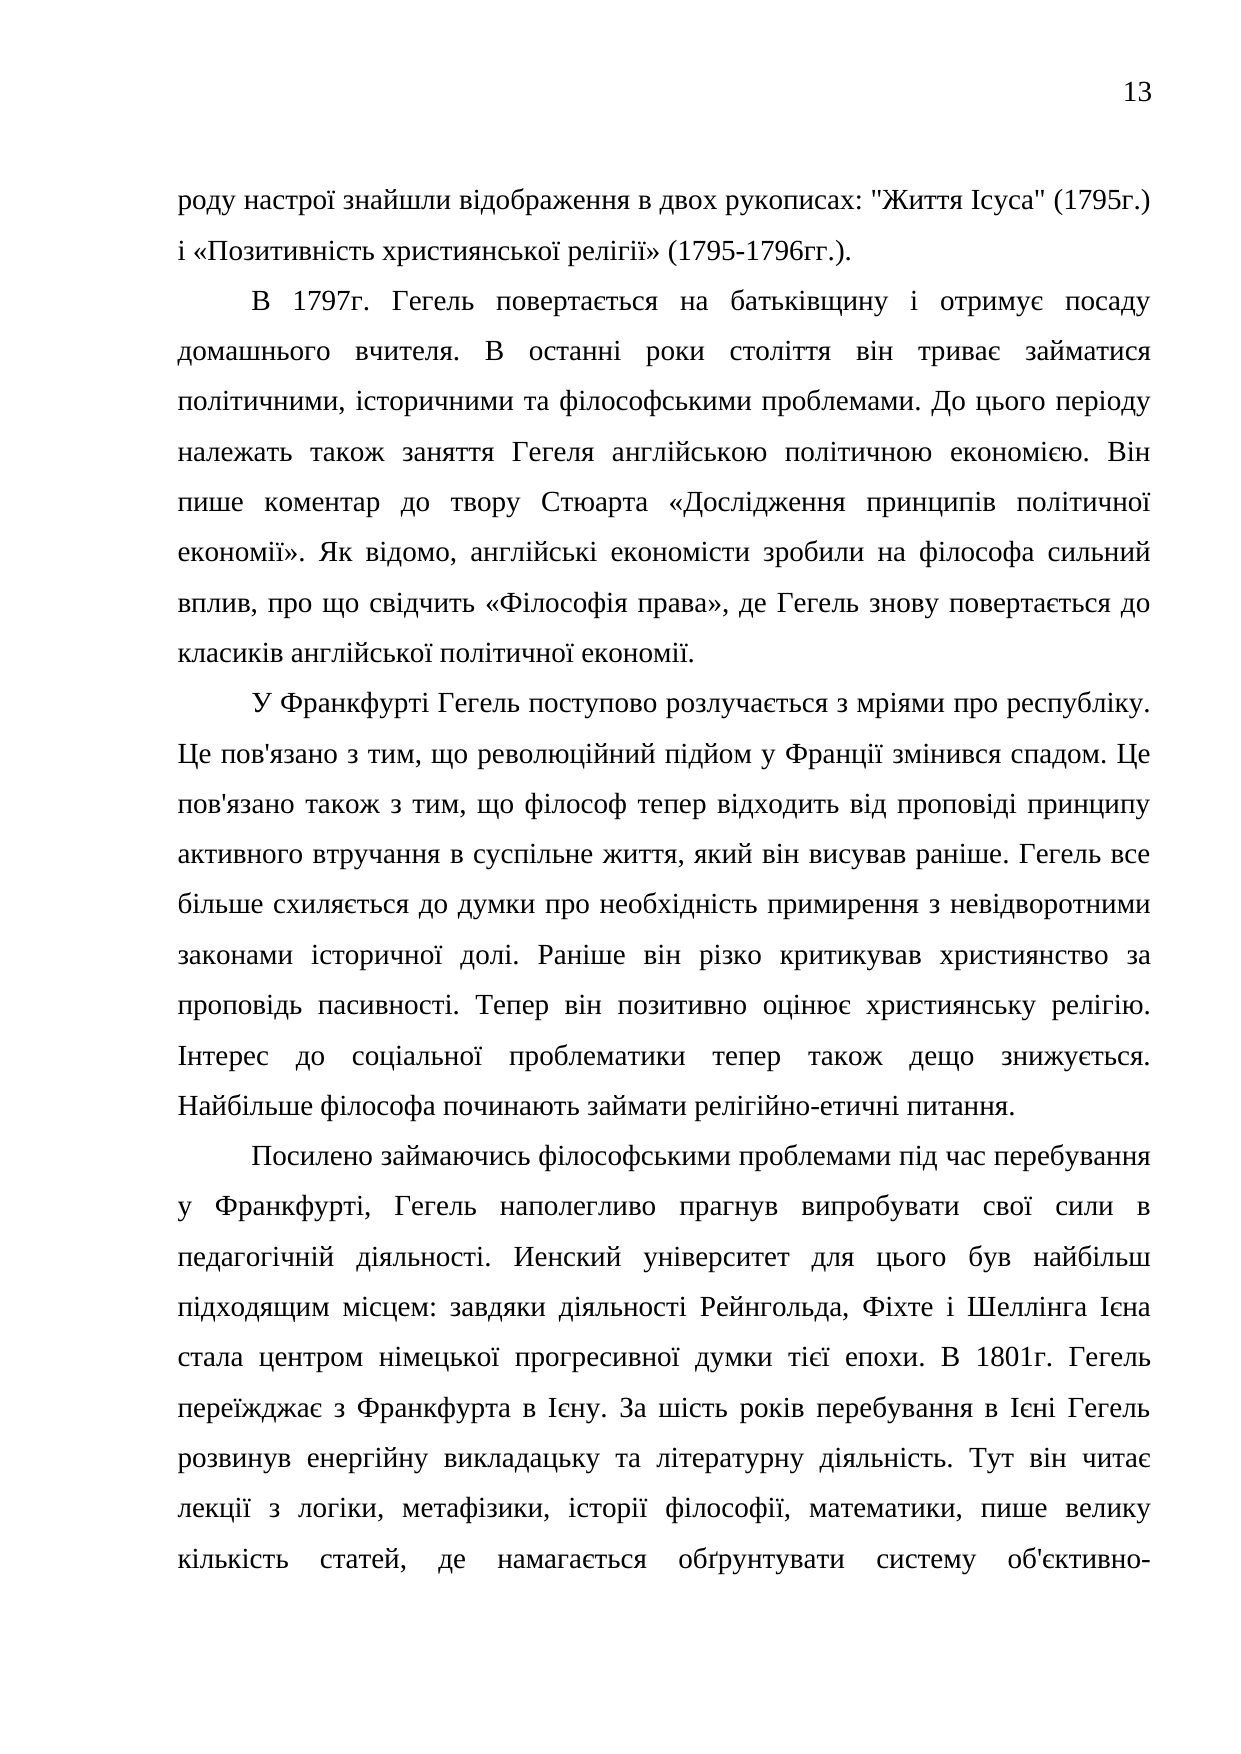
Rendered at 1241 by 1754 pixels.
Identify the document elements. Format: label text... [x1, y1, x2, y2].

text У Франкфурті Гегель поступово розлучається з мріями про республіку. Це пов'язано з тим, що революційний підйом у Франції змінився спадом. Це пов'язано також з тим, що філософ тепер відходить від проповіді принципу активного втручання в суспільне життя, який він висував раніше. Гегель все більше схиляється до думки про необхідність примирення з невідворотними законами історичної долі. Раніше він різко критикував християнство за проповідь пасивності. Тепер він позитивно оцінює християнську релігію. Інтерес до соціальної проблематики тепер також дещо знижується. Найбільше філософа починають займати релігійно-етичні питання. [177, 685, 1152, 1121]
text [177, 1138, 1152, 1574]
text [177, 182, 1152, 266]
text В 1797г. Гегель повертається на батьківщину і отримує посаду домашнього вчителя. В останні роки століття він триває займатися політичними, історичними та філософськими проблемами. До цього періоду належать також заняття Гегеля англійською політичною економією. Він пише коментар до твору Стюарта «Дослідження принципів політичної економії». Як відомо, англійські економісти зробили на філософа сильний вплив, про що свідчить «Філософія права», де Гегель знову повертається до класиків англійської політичної економії. [177, 283, 1152, 669]
